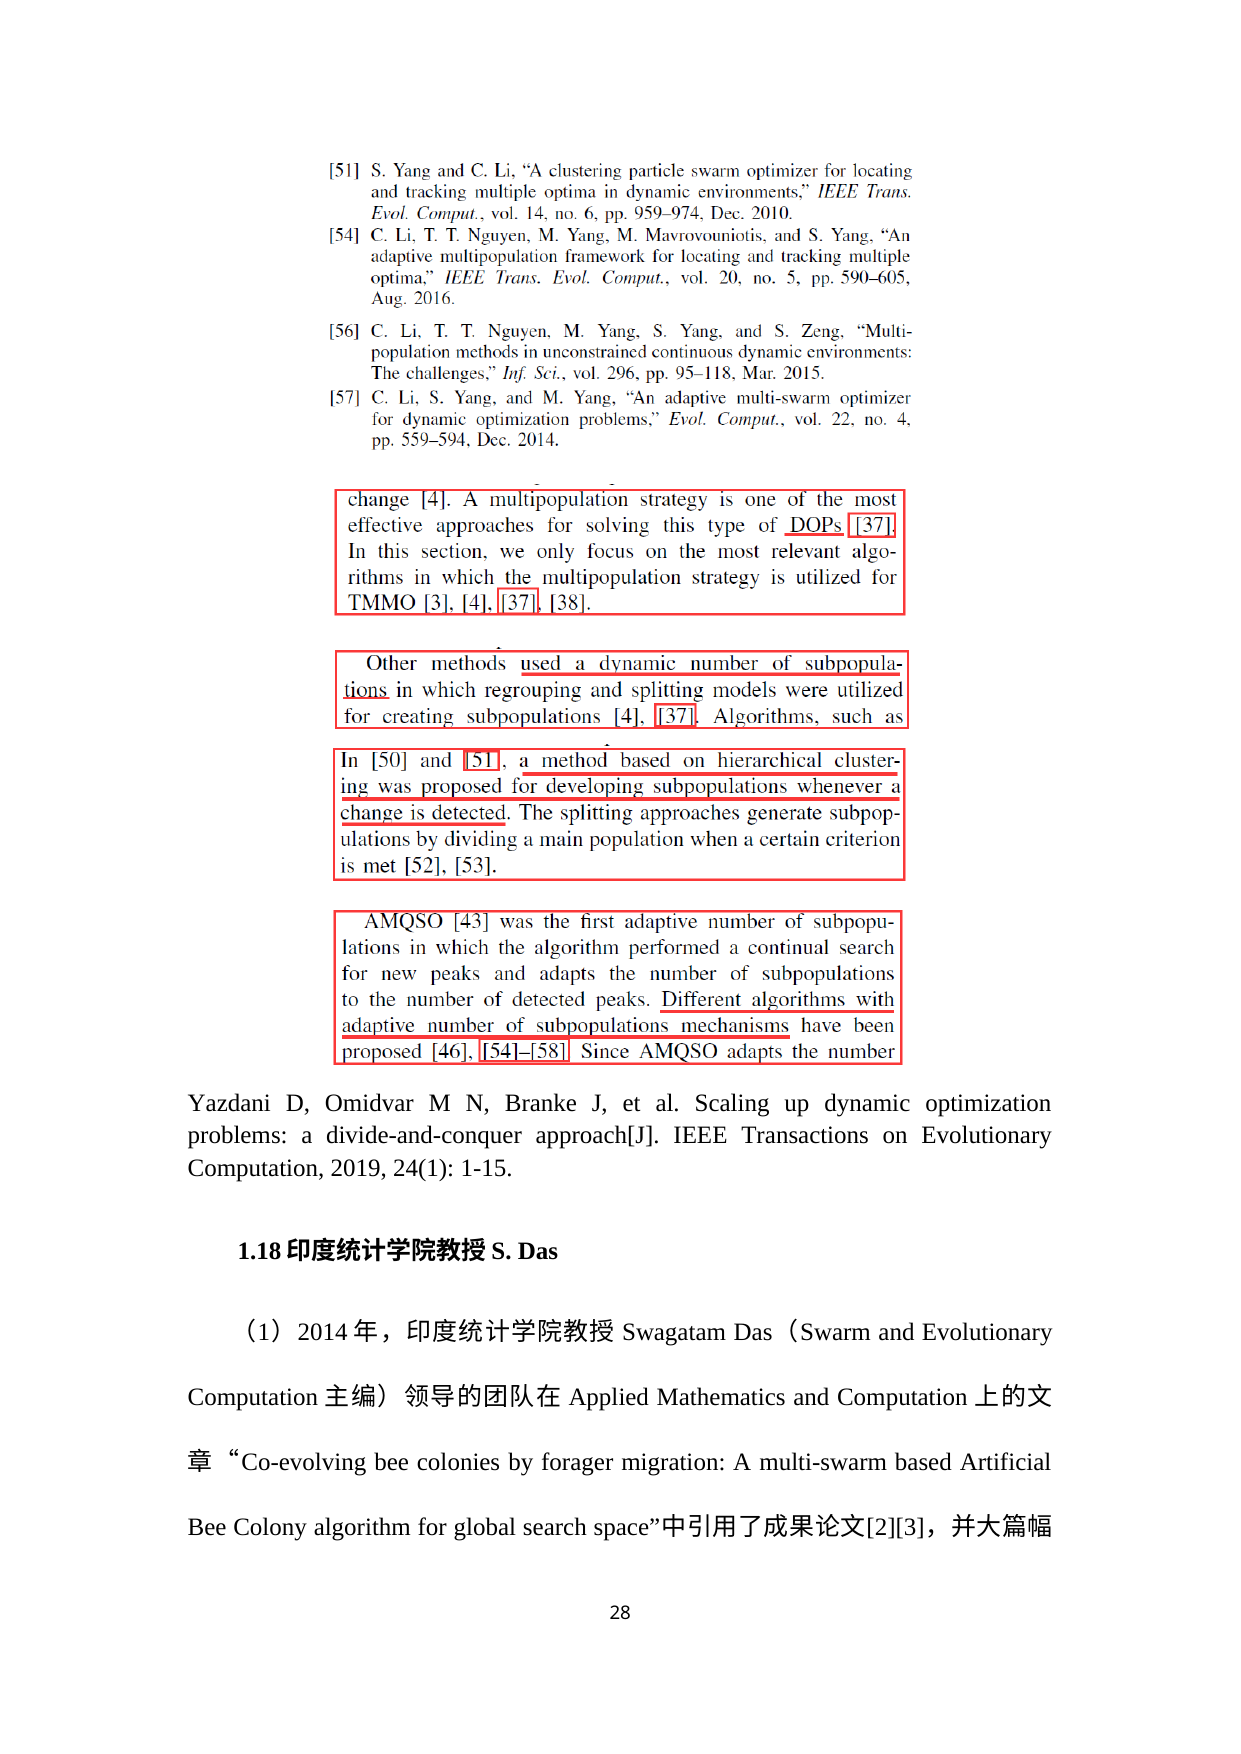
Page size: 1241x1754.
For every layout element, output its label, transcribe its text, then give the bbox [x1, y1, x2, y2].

picture [332, 484, 908, 618]
picture [325, 322, 916, 384]
picture [325, 387, 916, 456]
picture [331, 907, 910, 1068]
picture [332, 744, 908, 884]
picture [330, 647, 910, 731]
subtitle 1.18印度统计学院教授S. Das [237, 1216, 1053, 1281]
picture [325, 159, 916, 310]
text Yazdani D, Omidvar M N, Branke J, et al. Scaling up dynamic optimization problems: a divide-and-conquer approach[J]. IEEE Transactions on Evolutionary Computation, 2019, 24(1): 1-15. [187, 1086, 1053, 1183]
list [187, 1297, 1053, 1557]
